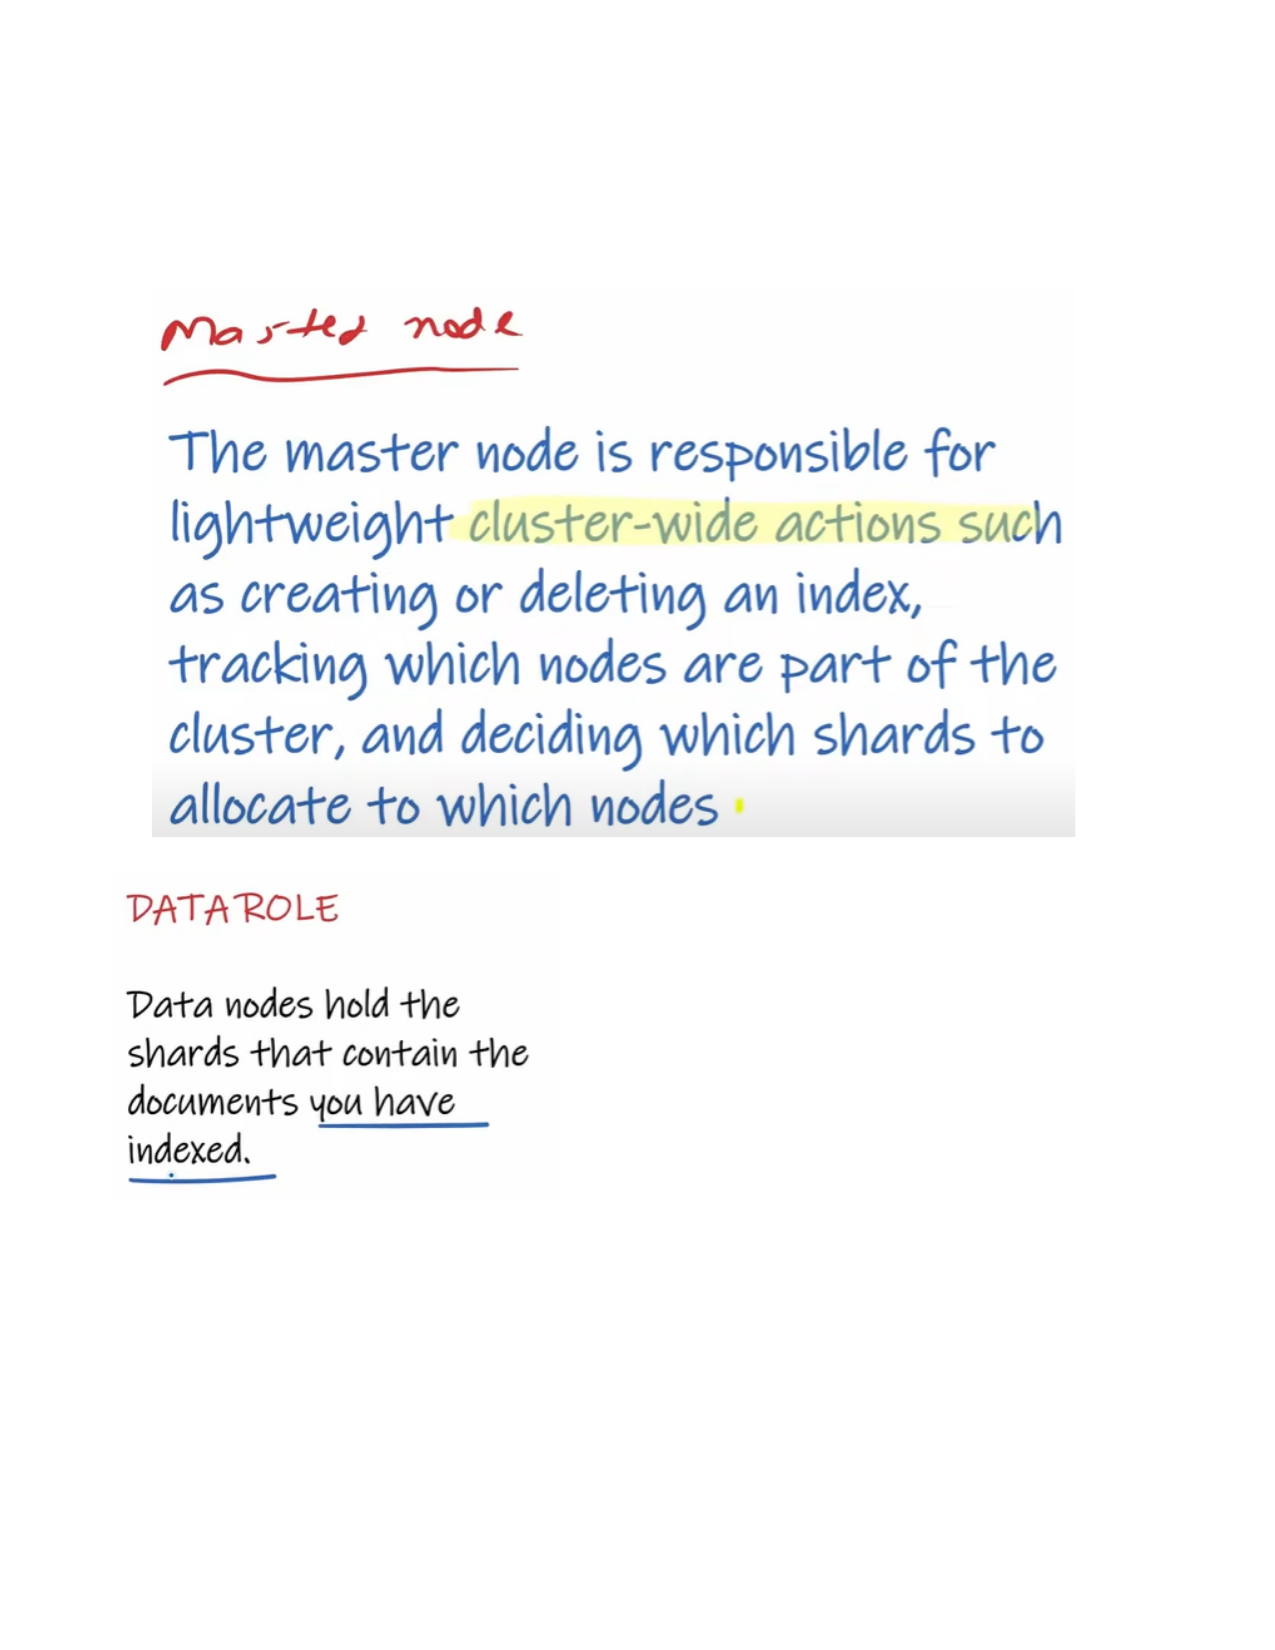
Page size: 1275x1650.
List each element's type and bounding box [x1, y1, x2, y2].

picture [112, 870, 561, 1202]
picture [151, 286, 1076, 837]
